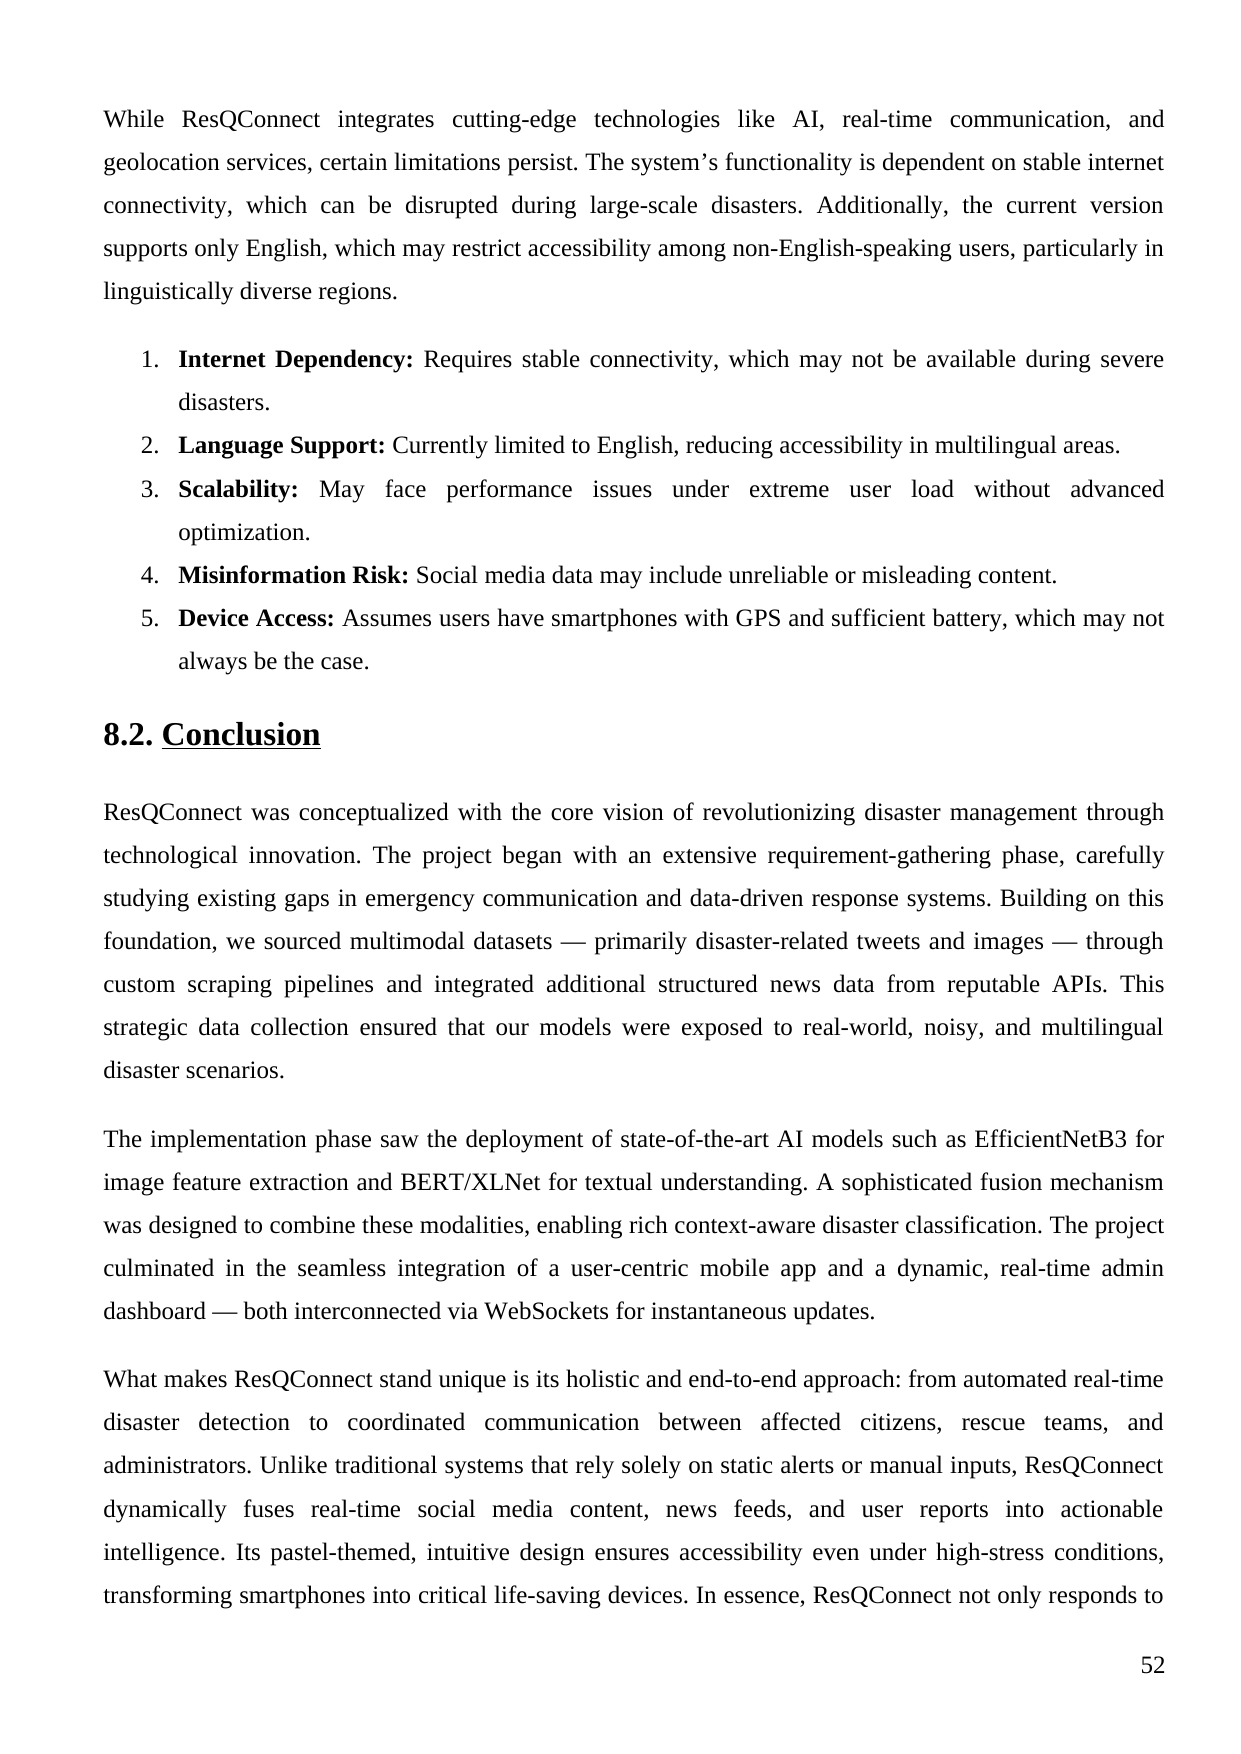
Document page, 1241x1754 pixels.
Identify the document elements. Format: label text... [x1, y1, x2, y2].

list Scalability: May face performance issues under extreme user load without advanced optimization. [141, 474, 1165, 546]
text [103, 1364, 1165, 1609]
text ResQConnect was conceptualized with the core vision of revolutionizing disaster management through technological innovation. The project began with an extensive requirement-gathering phase, carefully studying existing gaps in emergency communication and data-driven response systems. Building on this foundation, we sourced multimodal datasets — primarily disaster-related tweets and images — through custom scraping pipelines and integrated additional structured news data from reputable APIs. This strategic data collection ensured that our models were exposed to real-world, noisy, and multilingual disaster scenarios. [103, 797, 1165, 1084]
text 8.2. Conclusion [103, 714, 1165, 753]
list Misinformation Risk: Social media data may include unreliable or misleading content. [141, 560, 1165, 589]
list Device Access: Assumes users have smartphones with GPS and sufficient battery, which may not always be the case. [141, 603, 1165, 675]
text The implementation phase saw the deployment of state-of-the-art AI models such as EfficientNetB3 for image feature extraction and BERT/XLNet for textual understanding. A sophisticated fusion mechanism was designed to combine these modalities, enabling rich context-aware disaster classification. The project culminated in the seamless integration of a user-centric mobile app and a dynamic, real-time admin dashboard — both interconnected via WebSockets for instantaneous updates. [103, 1124, 1165, 1325]
list Language Support: Currently limited to English, reducing accessibility in multilingual areas. [141, 431, 1165, 459]
list Internet Dependency: Requires stable connectivity, which may not be available during severe disasters. [141, 344, 1165, 416]
text While ResQConnect integrates cutting-edge technologies like AI, real-time communication, and geolocation services, certain limitations persist. The system’s functionality is dependent on stable internet connectivity, which can be disrupted during large-scale disasters. Additionally, the current version supports only English, which may restrict accessibility among non-English-speaking users, particularly in linguistically diverse regions. [103, 104, 1165, 305]
